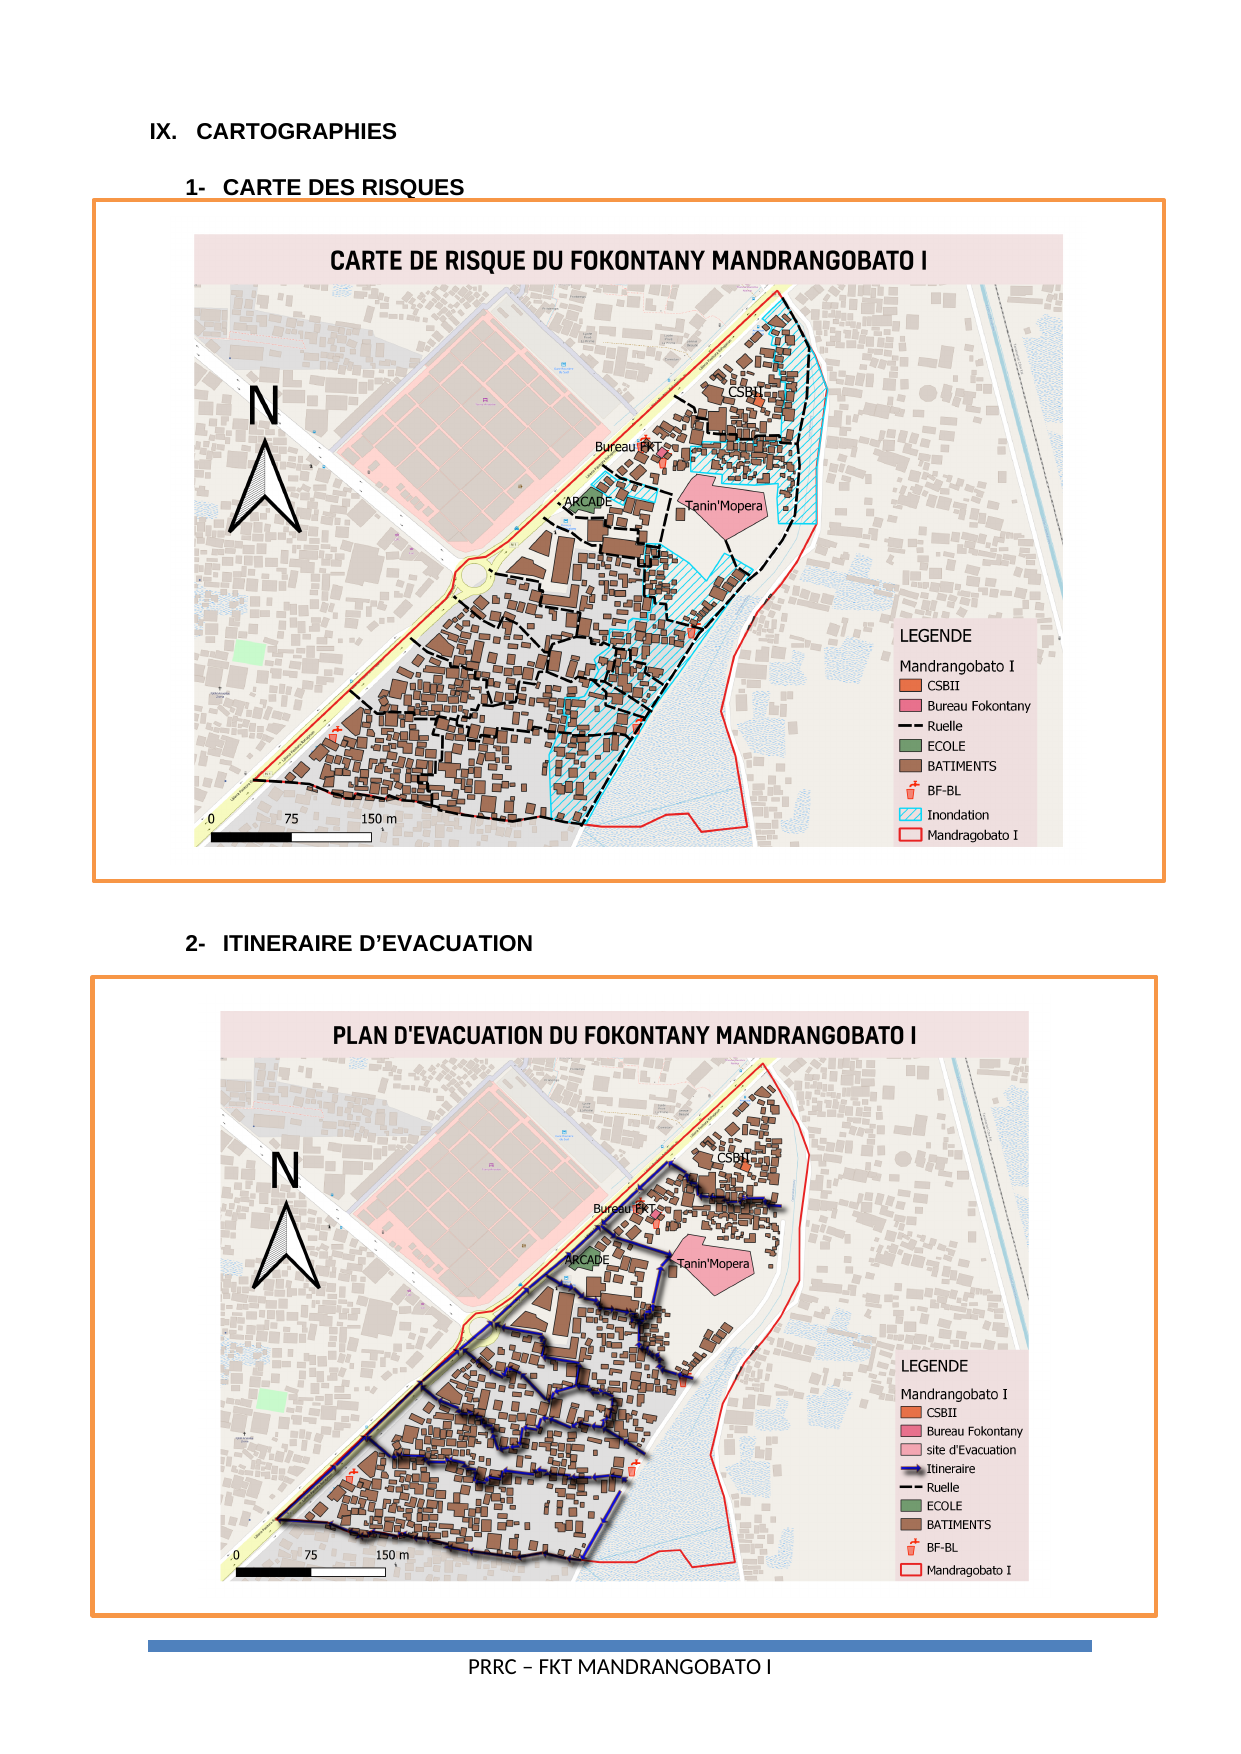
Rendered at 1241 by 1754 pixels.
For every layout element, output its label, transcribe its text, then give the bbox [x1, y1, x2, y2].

subtitle CARTE DES RISQUES [185, 174, 1092, 198]
picture [198, 994, 1050, 1598]
picture [170, 216, 1087, 865]
subtitle CARTOGRAPHIES [177, 118, 1092, 144]
subtitle ITINERAIRE D’EVACUATION [185, 930, 1092, 956]
